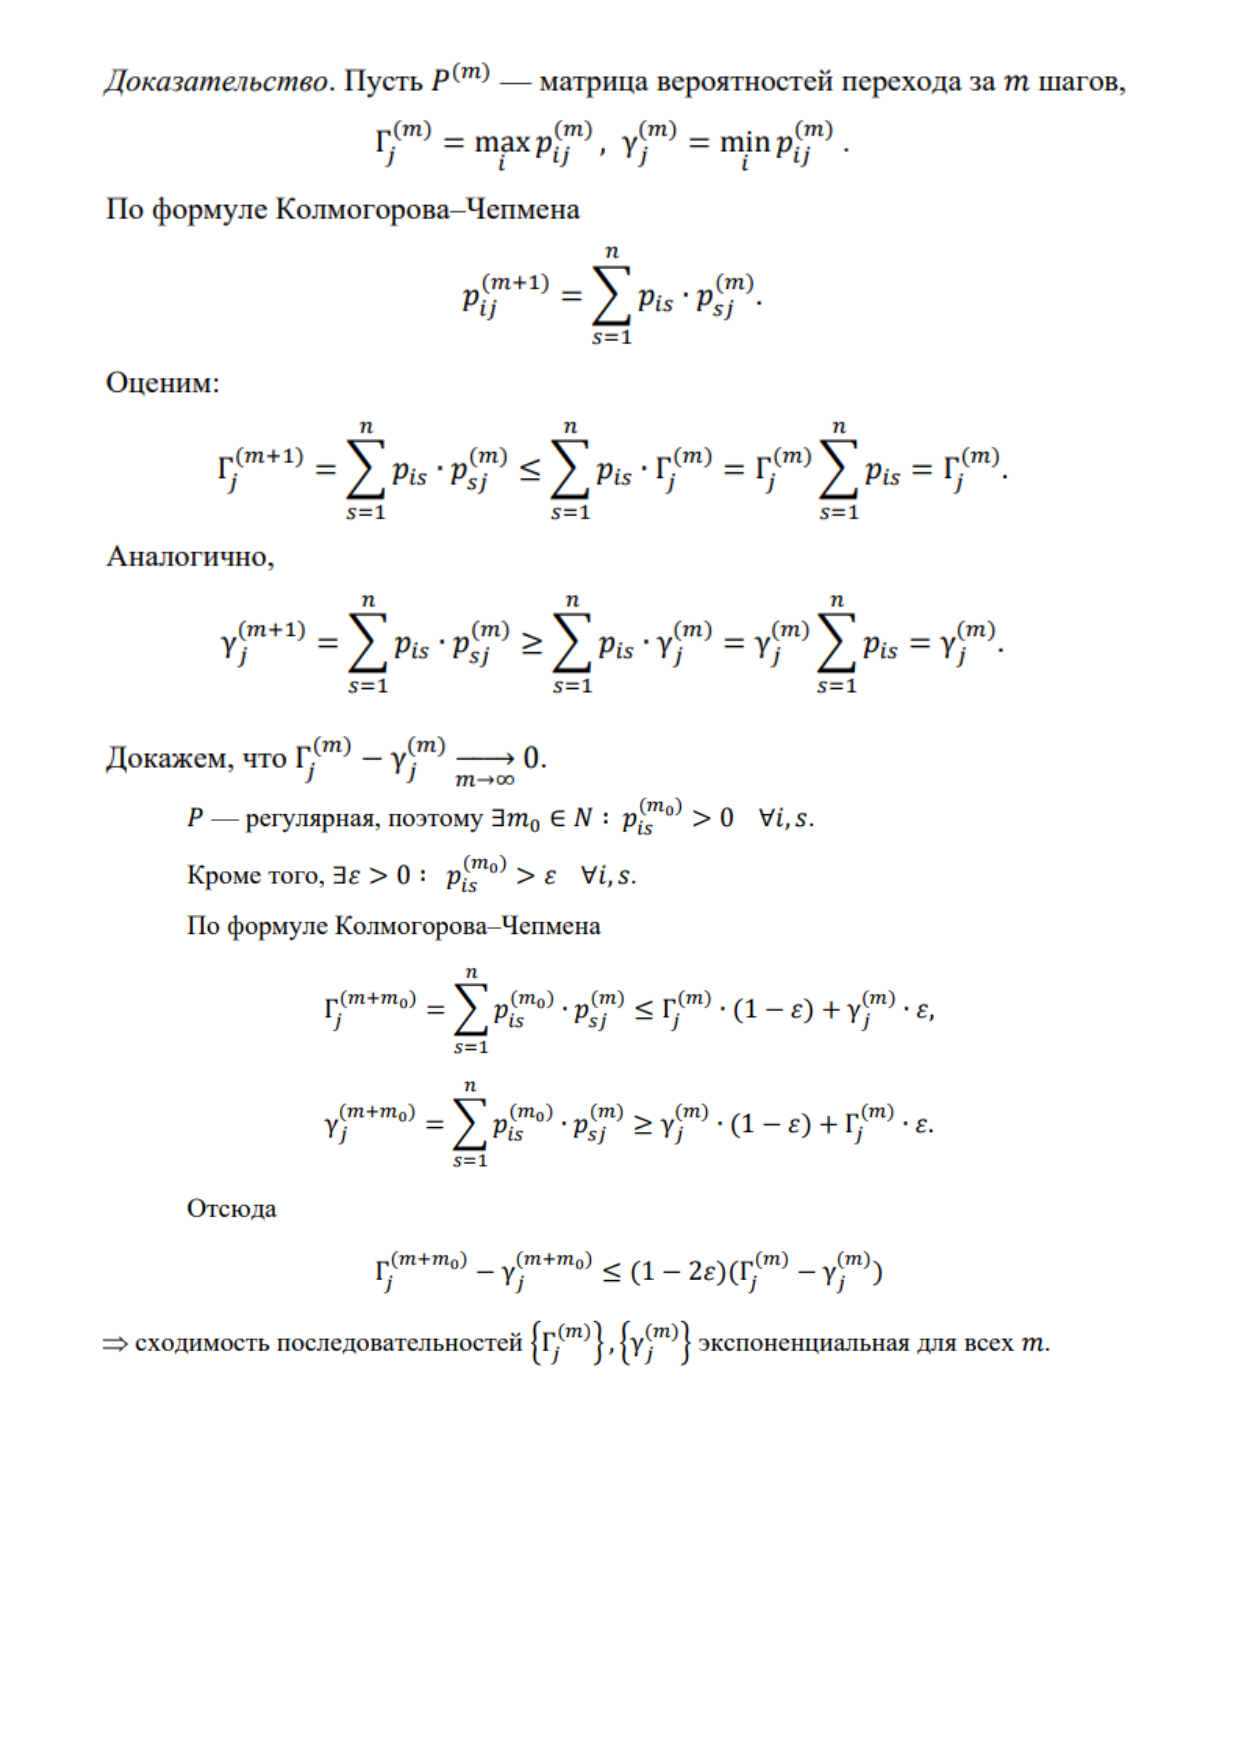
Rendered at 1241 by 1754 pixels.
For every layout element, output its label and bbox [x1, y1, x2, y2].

picture [88, 59, 1152, 1377]
